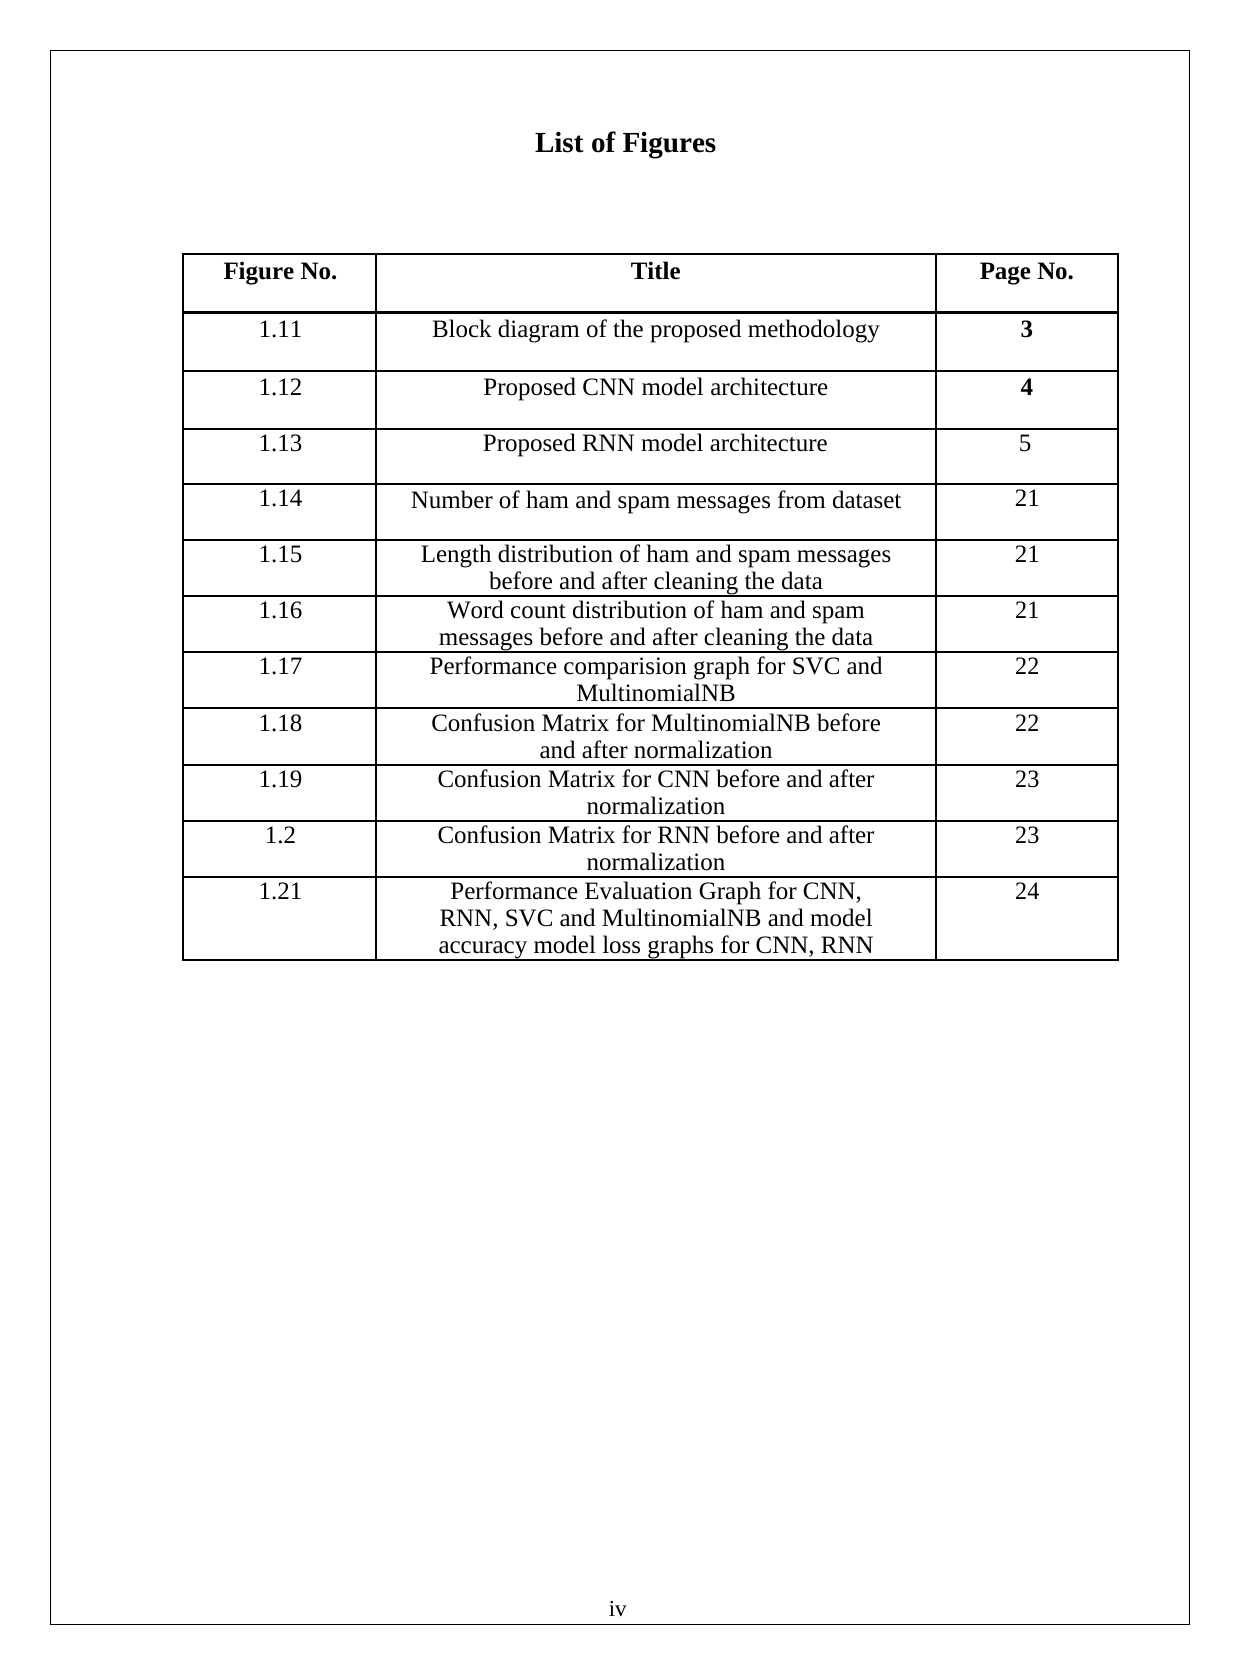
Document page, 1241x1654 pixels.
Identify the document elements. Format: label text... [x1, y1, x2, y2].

table_cell Number of ham and spam messages from dataset [377, 485, 935, 538]
table_cell 1.17 [184, 653, 375, 707]
table_header Figure No. [184, 255, 375, 311]
table_header Page No. [937, 255, 1117, 311]
table_cell 1.11 [184, 314, 375, 369]
table_header Title [377, 255, 935, 311]
table_cell Performance Evaluation Graph for CNN, RNN, SVC and MultinomialNB and model accuracy model loss graphs for CNN, RNN [377, 878, 935, 959]
table_cell 23 [937, 822, 1117, 876]
table_cell 21 [937, 541, 1117, 595]
table_cell 22 [937, 653, 1117, 707]
table_cell Word count distribution of ham and spam messages before and after cleaning the data [377, 597, 935, 651]
table_cell Proposed CNN model architecture [377, 372, 935, 428]
table_cell 1.14 [184, 485, 375, 538]
table_cell 1.13 [184, 430, 375, 483]
table_cell 5 [937, 430, 1117, 483]
table_cell Performance comparision graph for SVC and MultinomialNB [377, 653, 935, 707]
table_cell Confusion Matrix for MultinomialNB before and after normalization [377, 709, 935, 763]
table_cell 1.19 [184, 766, 375, 820]
table_cell 23 [937, 766, 1117, 820]
table_cell 24 [937, 878, 1117, 959]
table_cell Confusion Matrix for CNN before and after normalization [377, 766, 935, 820]
table_cell 1.16 [184, 597, 375, 651]
table_cell 1.21 [184, 878, 375, 959]
table_cell 1.2 [184, 822, 375, 876]
table_cell Length distribution of ham and spam messages before and after cleaning the data [377, 541, 935, 595]
table_cell 1.12 [184, 372, 375, 428]
table_cell 22 [937, 709, 1117, 763]
table_cell 1.15 [184, 541, 375, 595]
table_cell 3 [937, 314, 1117, 369]
table_cell Confusion Matrix for RNN before and after normalization [377, 822, 935, 876]
table_cell 21 [937, 485, 1117, 538]
subtitle List of Figures [332, 125, 918, 159]
table_cell Block diagram of the proposed methodology [377, 314, 935, 369]
table_cell 21 [937, 597, 1117, 651]
table_cell 4 [937, 372, 1117, 428]
table_cell 1.18 [184, 709, 375, 763]
table_cell Proposed RNN model architecture [377, 430, 935, 483]
